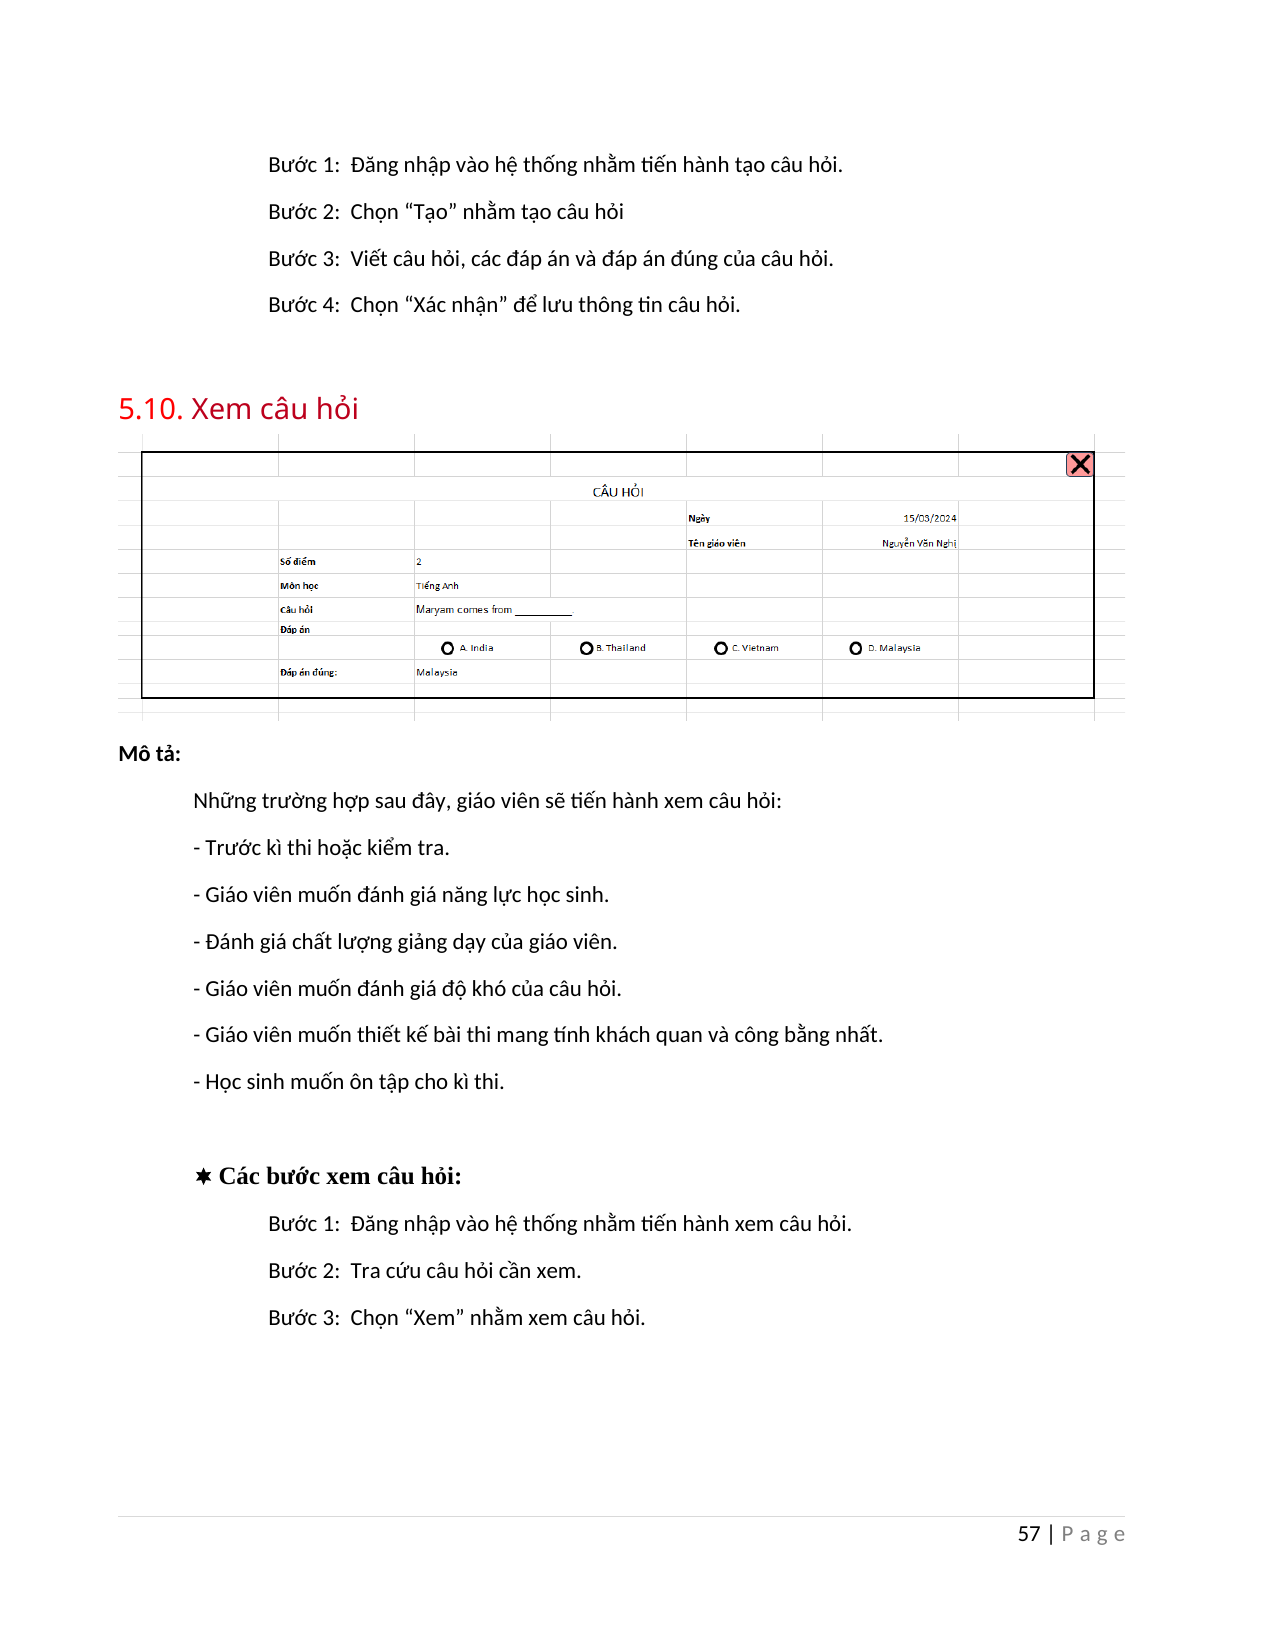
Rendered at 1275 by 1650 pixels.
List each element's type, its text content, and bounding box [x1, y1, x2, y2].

text Bước 4: Chọn “Xác nhận” để lưu thông tin câu hỏi. [193, 291, 1125, 319]
text Các bước xem câu hỏi: [118, 1161, 1125, 1190]
text - Giáo viên muốn đánh giá năng lực học sinh. [118, 880, 1125, 908]
text Những trường hợp sau đây, giáo viên sẽ tiến hành xem câu hỏi: [118, 786, 1125, 814]
text - Giáo viên muốn thiết kế bài thi mang tính khách quan và công bằng nhất. [118, 1021, 1125, 1048]
text Bước 2: Tra cứu câu hỏi cần xem. [193, 1256, 1125, 1284]
text Bước 3: Viết câu hỏi, các đáp án và đáp án đúng của câu hỏi. [193, 244, 1125, 272]
text Mô tả: [118, 739, 1125, 767]
text Bước 1: Đăng nhập vào hệ thống nhằm tiến hành xem câu hỏi. [193, 1209, 1125, 1237]
picture [118, 434, 1125, 721]
subtitle Xem câu hỏi [118, 388, 1125, 428]
text Bước 3: Chọn “Xem” nhằm xem câu hỏi. [193, 1303, 1125, 1331]
text - Trước kì thi hoặc kiểm tra. [118, 833, 1125, 861]
text - Giáo viên muốn đánh giá độ khó của câu hỏi. [118, 974, 1125, 1002]
text Bước 2: Chọn “Tạo” nhằm tạo câu hỏi [193, 197, 1125, 225]
text - Đánh giá chất lượng giảng dạy của giáo viên. [118, 927, 1125, 955]
text - Học sinh muốn ôn tập cho kì thi. [118, 1067, 1125, 1095]
text Bước 1: Đăng nhập vào hệ thống nhằm tiến hành tạo câu hỏi. [193, 150, 1125, 178]
